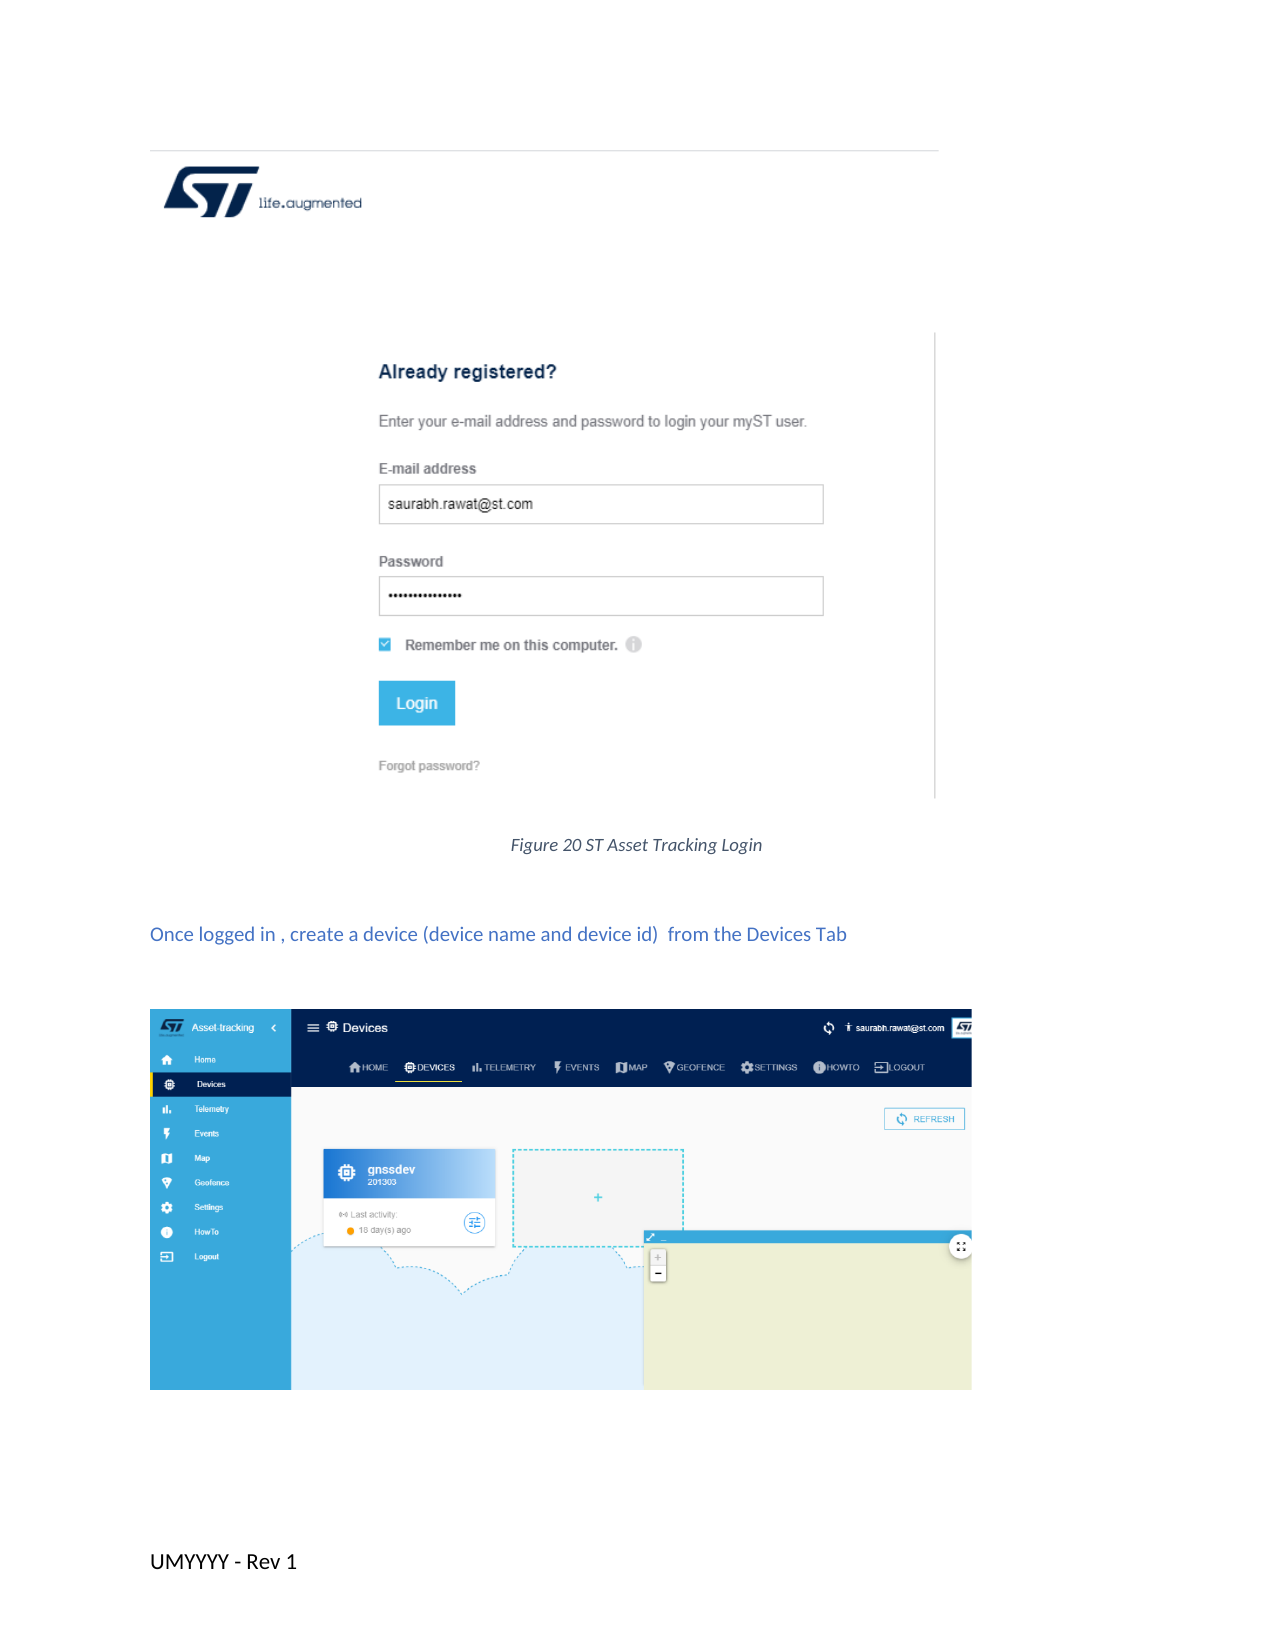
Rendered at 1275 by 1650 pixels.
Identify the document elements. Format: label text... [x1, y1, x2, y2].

picture [150, 150, 939, 815]
picture [150, 1009, 972, 1390]
text Figure ST Asset Tracking Login [150, 833, 1125, 856]
text Once logged in , create a device (device name and device id) from the Devices Tab [150, 921, 1125, 946]
